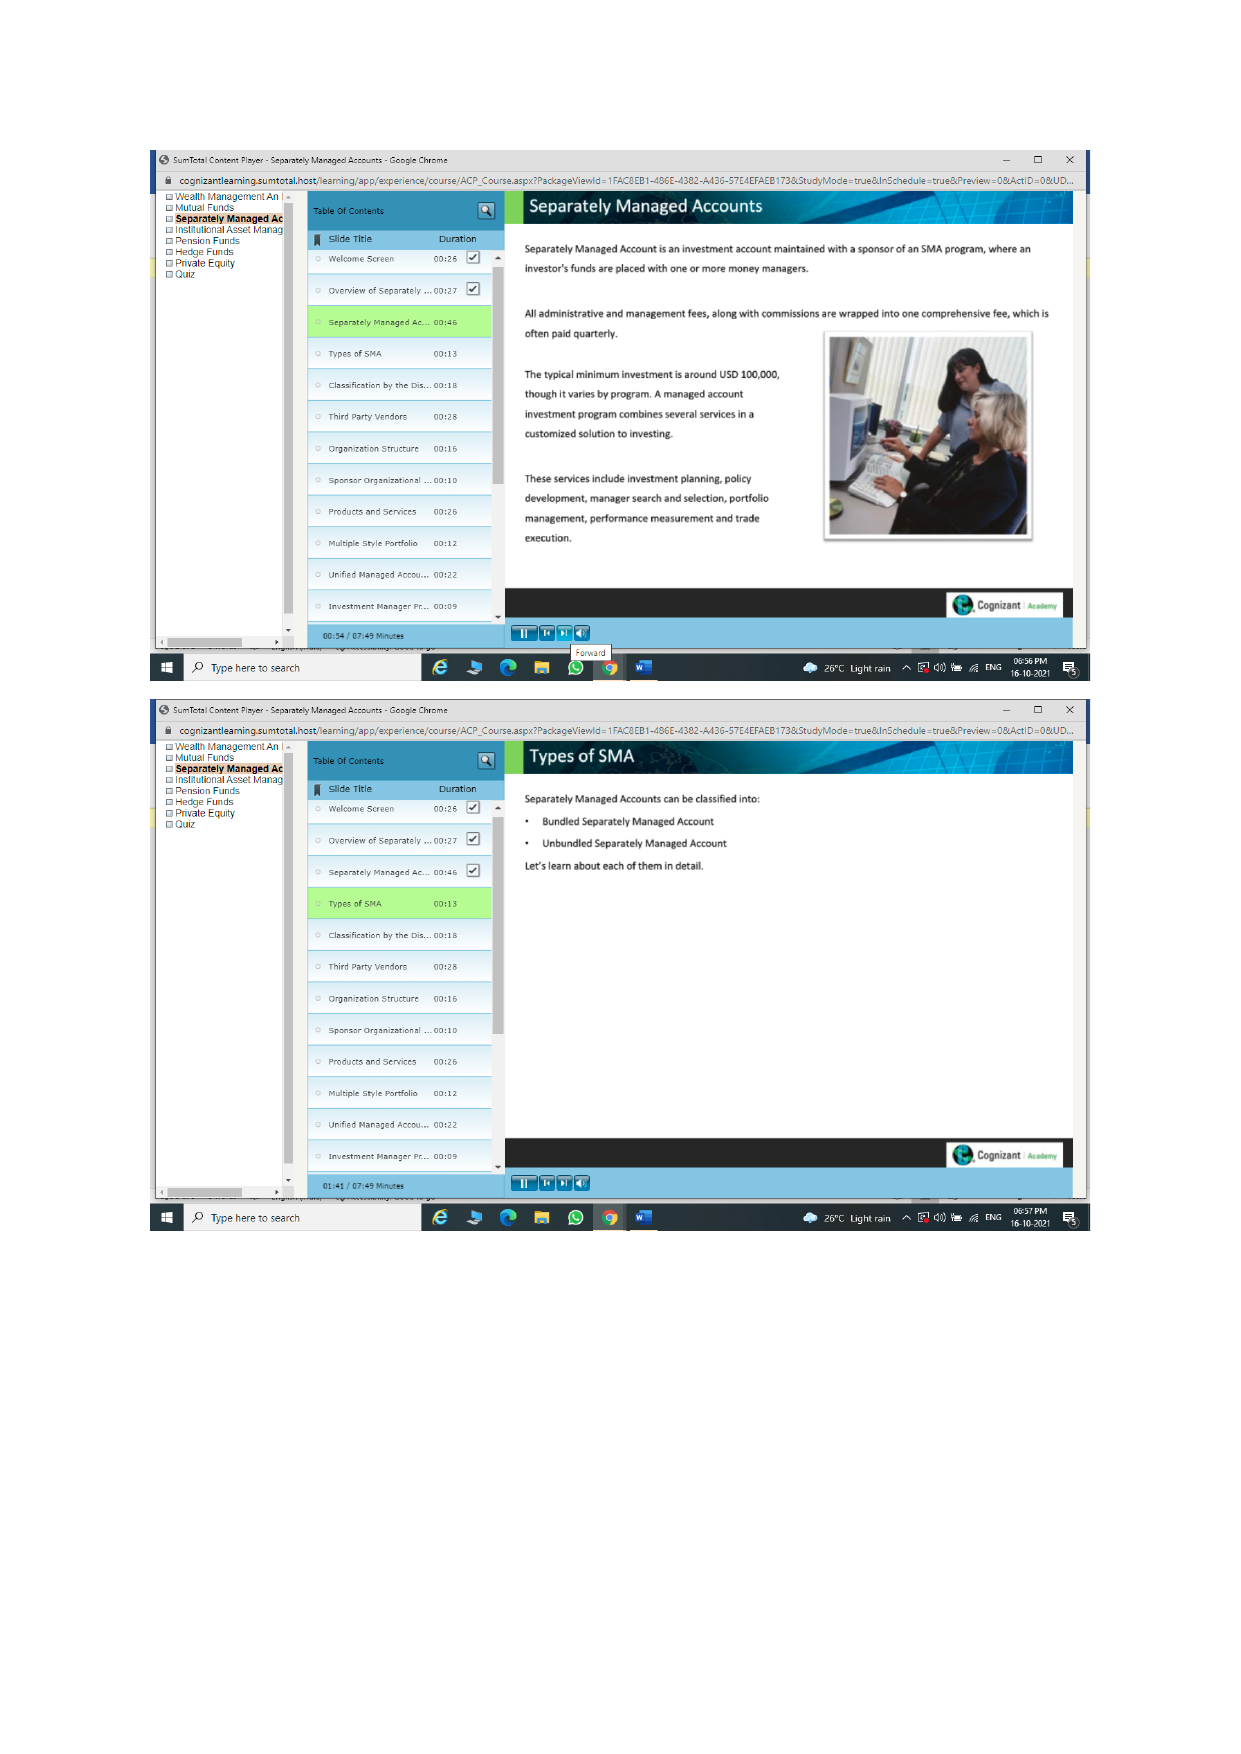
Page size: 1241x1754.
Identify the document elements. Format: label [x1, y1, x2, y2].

picture [150, 150, 1091, 681]
picture [150, 699, 1091, 1231]
